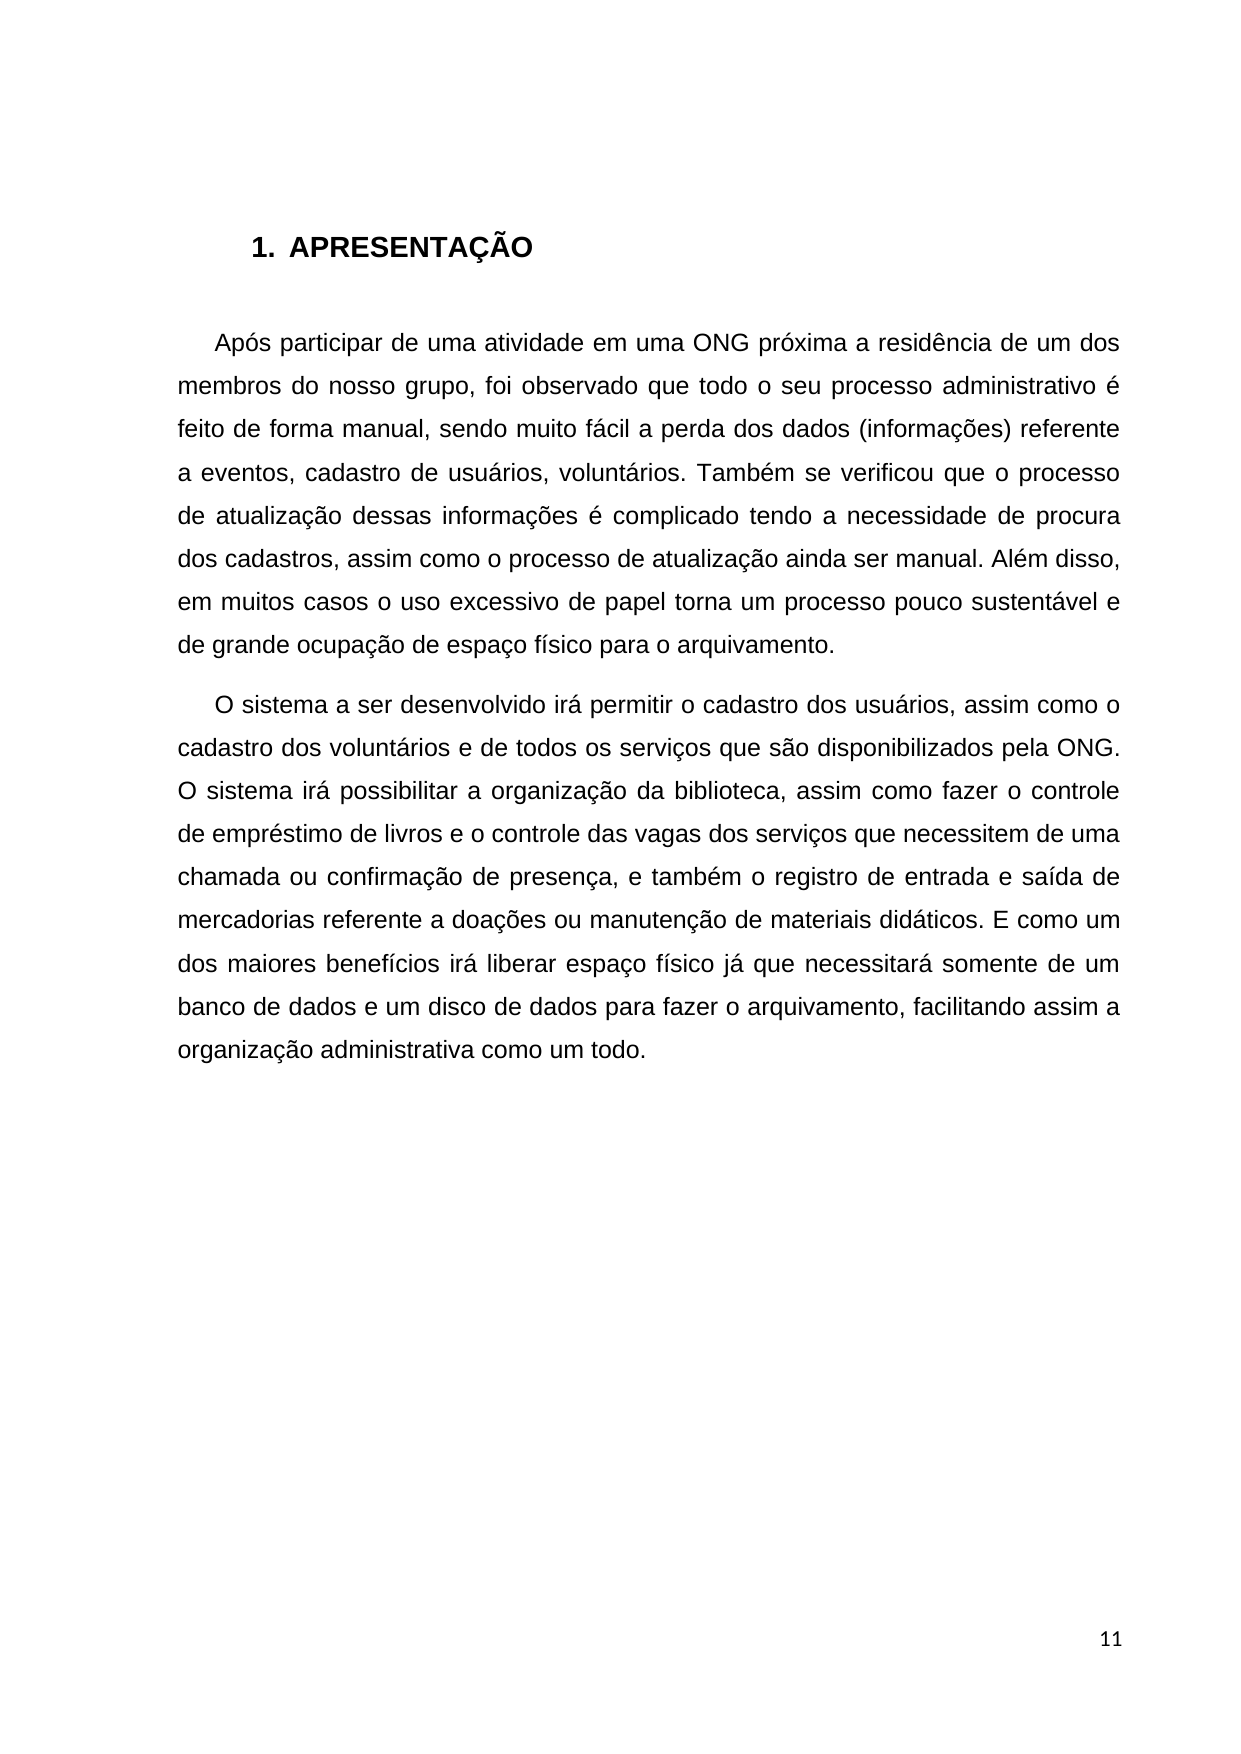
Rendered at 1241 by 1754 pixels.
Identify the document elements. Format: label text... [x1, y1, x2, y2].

text Após participar de uma atividade em uma ONG próxima a residência de um dos membros do nosso grupo, foi observado que todo o seu processo administrativo é feito de forma manual, sendo muito fácil a perda dos dados (informações) referente a eventos, cadastro de usuários, voluntários. Também se verificou que o processo de atualização dessas informações é complicado tendo a necessidade de procura dos cadastros, assim como o processo de atualização ainda ser manual. Além disso, em muitos casos o uso excessivo de papel torna um processo pouco sustentável e de grande ocupação de espaço físico para o arquivamento. [177, 328, 1122, 659]
subtitle APRESENTAÇÃO [251, 230, 1122, 264]
text O sistema a ser desenvolvido irá permitir o cadastro dos usuários, assim como o cadastro dos voluntários e de todos os serviços que são disponibilizados pela ONG. O sistema irá possibilitar a organização da biblioteca, assim como fazer o controle de empréstimo de livros e o controle das vagas dos serviços que necessitem de uma chamada ou confirmação de presença, e também o registro de entrada e saída de mercadorias referente a doações ou manutenção de materiais didáticos. E como um dos maiores benefícios irá liberar espaço físico já que necessitará somente de um banco de dados e um disco de dados para fazer o arquivamento, facilitando assim a organização administrativa como um todo. [177, 690, 1122, 1064]
